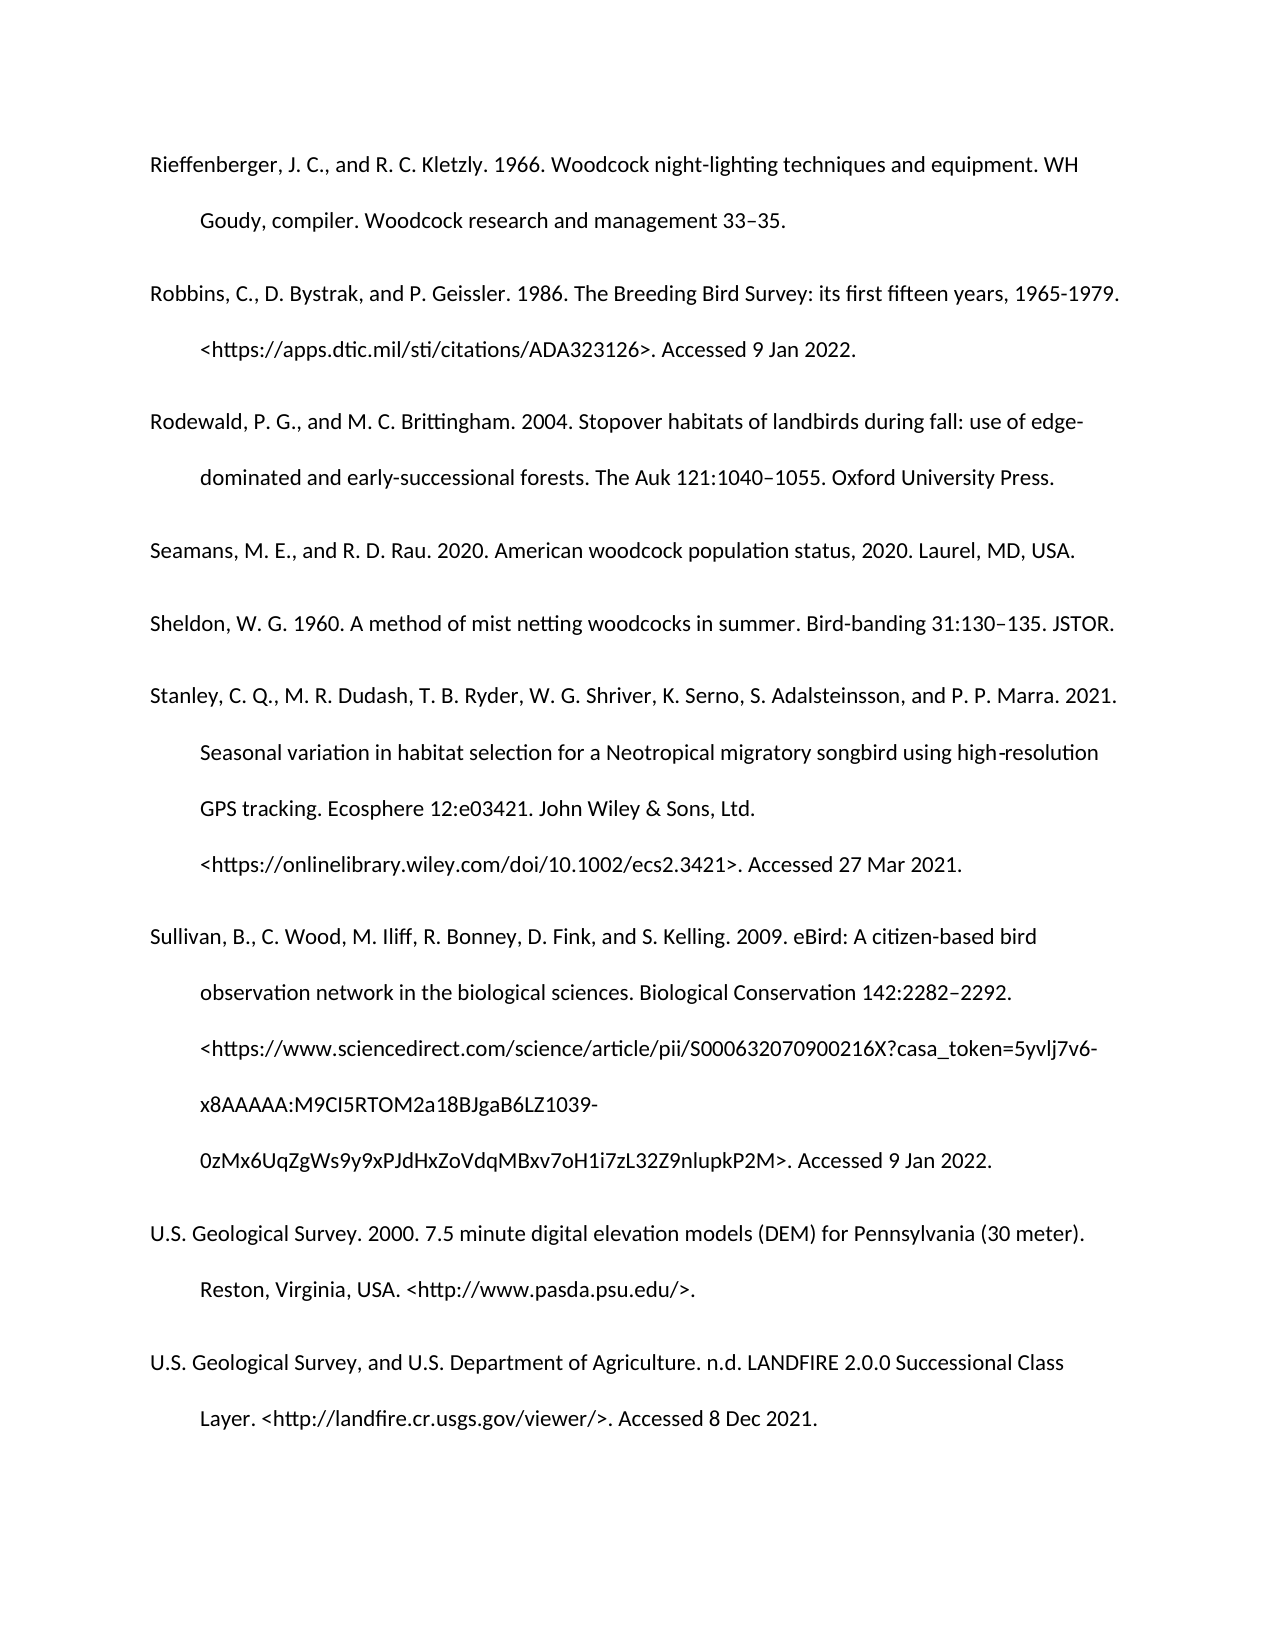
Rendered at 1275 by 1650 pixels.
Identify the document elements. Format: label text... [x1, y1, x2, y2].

text Rodewald, P. G., and M. C. Brittingham. 2004. Stopover habitats of landbirds during fall: use of edge-dominated and early-successional forests. The Auk 121:1040–1055. Oxford University Press. [150, 407, 1125, 492]
text U.S. Geological Survey, and U.S. Department of Agriculture. n.d. LANDFIRE 2.0.0 Successional Class Layer. <http://landfire.cr.usgs.gov/viewer/>. Accessed 8 Dec 2021. [150, 1348, 1125, 1432]
text Robbins, C., D. Bystrak, and P. Geissler. 1986. The Breeding Bird Survey: its first fifteen years, 1965-1979. <https://apps.dtic.mil/sti/citations/ADA323126>. Accessed 9 Jan 2022. [150, 279, 1125, 363]
text Rieffenberger, J. C., and R. C. Kletzly. 1966. Woodcock night-lighting techniques and equipment. WH Goudy, compiler. Woodcock research and management 33–35. [150, 150, 1125, 234]
text Sheldon, W. G. 1960. A method of mist netting woodcocks in summer. Bird-banding 31:130–135. JSTOR. [150, 609, 1125, 637]
text Stanley, C. Q., M. R. Dudash, T. B. Ryder, W. G. Shriver, K. Serno, S. Adalsteinsson, and P. P. Marra. 2021. Seasonal variation in habitat selection for a Neotropical migratory songbird using high‐resolution GPS tracking. Ecosphere 12:e03421. John Wiley & Sons, Ltd. <https://onlinelibrary.wiley.com/doi/10.1002/ecs2.3421>. Accessed 27 Mar 2021. [150, 682, 1125, 878]
text Sullivan, B., C. Wood, M. Iliff, R. Bonney, D. Fink, and S. Kelling. 2009. eBird: A citizen-based bird observation network in the biological sciences. Biological Conservation 142:2282–2292. <https://www.sciencedirect.com/science/article/pii/S000632070900216X?casa_token=5yvlj7v6-x8AAAAA:M9CI5RTOM2a18BJgaB6LZ1039-0zMx6UqZgWs9y9xPJdHxZoVdqMBxv7oH1i7zL32Z9nlupkP2M>. Accessed 9 Jan 2022. [150, 922, 1125, 1175]
text Seamans, M. E., and R. D. Rau. 2020. American woodcock population status, 2020. Laurel, MD, USA. [150, 536, 1125, 564]
text U.S. Geological Survey. 2000. 7.5 minute digital elevation models (DEM) for Pennsylvania (30 meter). Reston, Virginia, USA. <http://www.pasda.psu.edu/>. [150, 1219, 1125, 1303]
